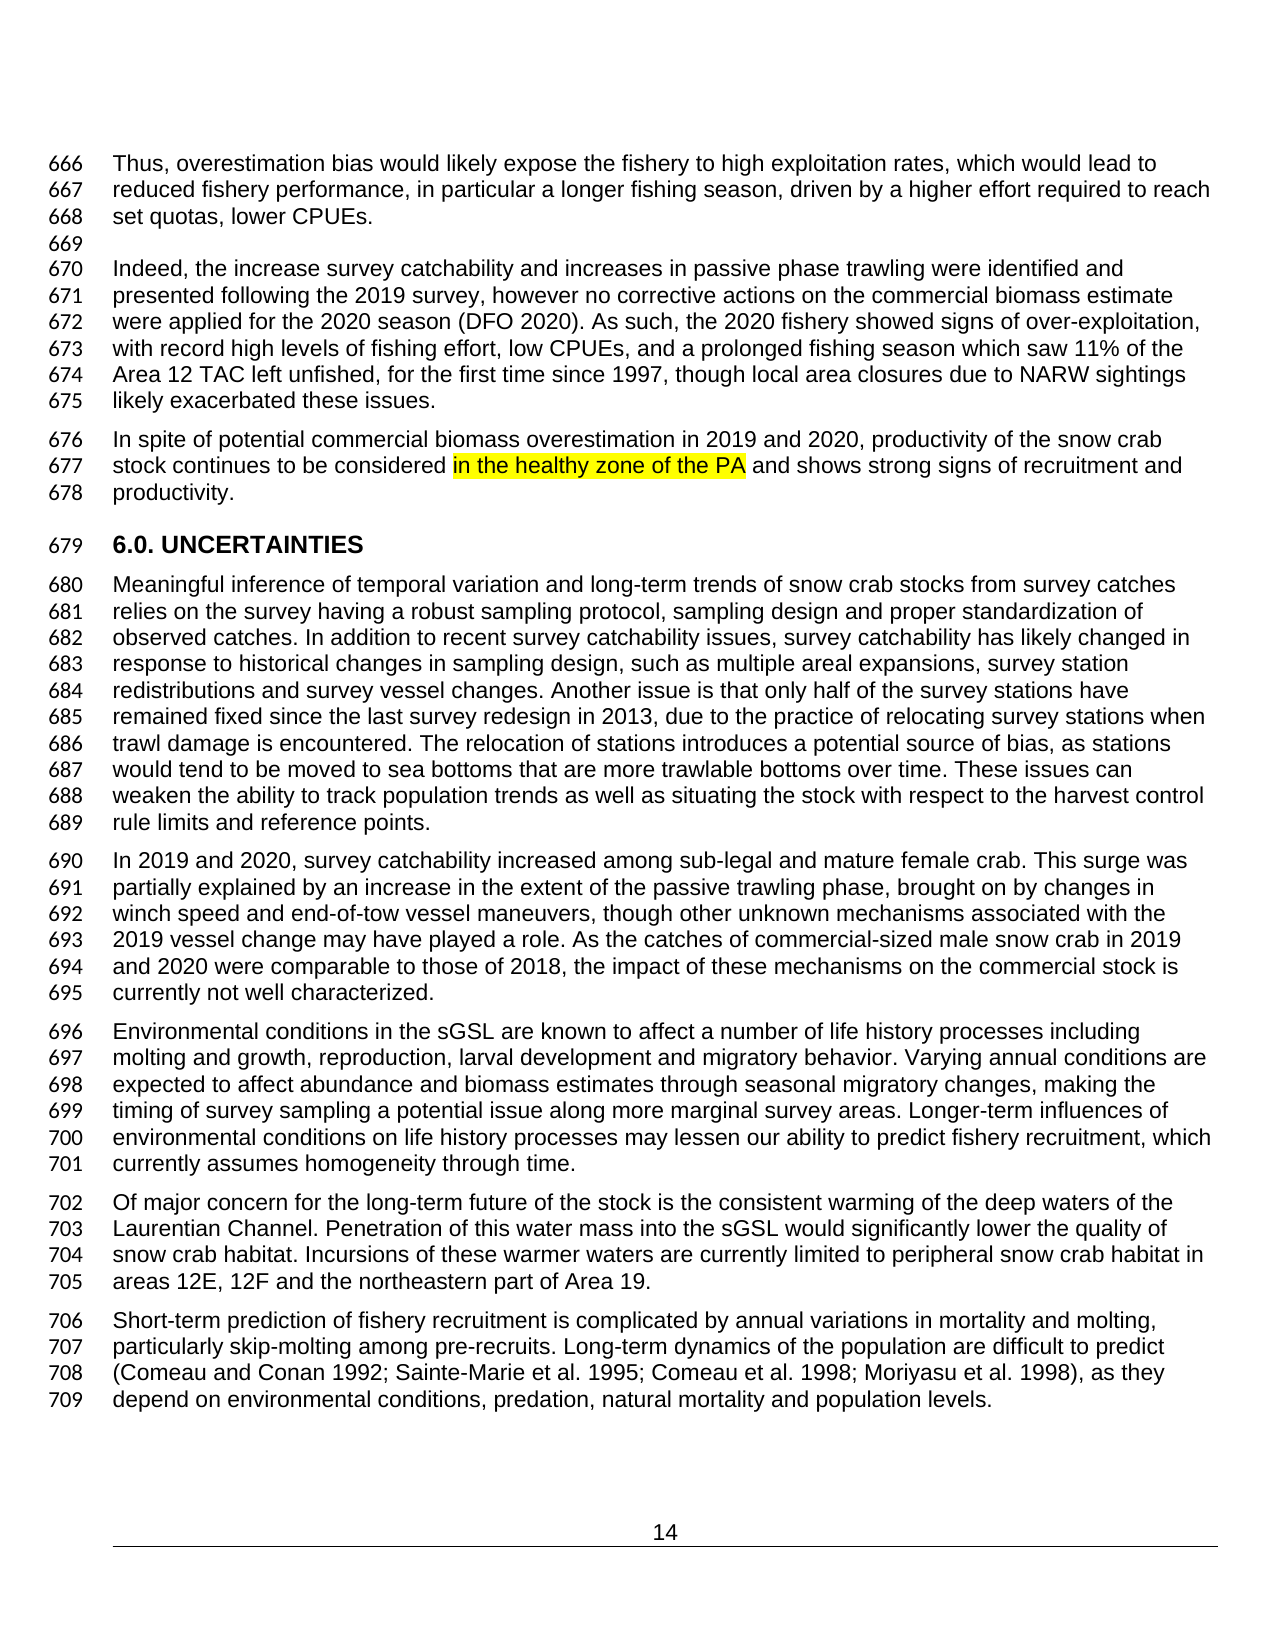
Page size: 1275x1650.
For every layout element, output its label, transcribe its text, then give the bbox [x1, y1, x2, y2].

text In spite of potential commercial biomass overestimation in 2019 and 2020, productivity of the snow crab stock continues to be considered in the healthy zone of the PA and shows strong signs of recruitment and productivity. [112, 426, 1218, 505]
text Of major concern for the long-term future of the stock is the consistent warming of the deep waters of the Laurentian Channel. Penetration of this water mass into the sGSL would significantly lower the quality of snow crab habitat. Incursions of these warmer waters are currently limited to peripheral snow crab habitat in areas 12E, 12F and the northeastern part of Area 19. [112, 1189, 1218, 1294]
subtitle 6.0. UNCERTAINTIES [112, 530, 1218, 559]
text Meaningful inference of temporal variation and long-term trends of snow crab stocks from survey catches relies on the survey having a robust sampling protocol, sampling design and proper standardization of observed catches. In addition to recent survey catchability issues, survey catchability has likely changed in response to historical changes in sampling design, such as multiple areal expansions, survey station redistributions and survey vessel changes. Another issue is that only half of the survey stations have remained fixed since the last survey redesign in 2013, due to the practice of relocating survey stations when trawl damage is encountered. The relocation of stations introduces a potential source of bias, as stations would tend to be moved to sea bottoms that are more trawlable bottoms over time. These issues can weaken the ability to track population trends as well as situating the stock with respect to the harvest control rule limits and reference points. [112, 571, 1218, 835]
text Short-term prediction of fishery recruitment is complicated by annual variations in mortality and molting, particularly skip-molting among pre-recruits. Long-term dynamics of the population are difficult to predict (Comeau and Conan 1992; Sainte-Marie et al. 1995; Comeau et al. 1998; Moriyasu et al. 1998), as they depend on environmental conditions, predation, natural mortality and population levels. [112, 1307, 1218, 1412]
text Indeed, the increase survey catchability and increases in passive phase trawling were identified and presented following the 2019 survey, however no corrective actions on the commercial biomass estimate were applied for the 2020 season (DFO 2020). As such, the 2020 fishery showed signs of over-exploitation, with record high levels of fishing effort, low CPUEs, and a prolonged fishing season which saw 11% of the Area 12 TAC left unfished, for the first time since 1997, though local area closures due to NARW sightings likely exacerbated these issues. [112, 255, 1218, 413]
text In 2019 and 2020, survey catchability increased among sub-legal and mature female crab. This surge was partially explained by an increase in the extent of the passive trawling phase, brought on by changes in winch speed and end-of-tow vessel maneuvers, though other unknown mechanisms associated with the 2019 vessel change may have played a role. As the catches of commercial-sized male snow crab in 2019 and 2020 were comparable to those of 2018, the impact of these mechanisms on the commercial stock is currently not well characterized. [112, 847, 1218, 1006]
text Thus, overestimation bias would likely expose the fishery to high exploitation rates, which would lead to reduced fishery performance, in particular a longer fishing season, driven by a higher effort required to reach set quotas, lower CPUEs. [112, 150, 1218, 229]
text Environmental conditions in the sGSL are known to affect a number of life history processes including molting and growth, reproduction, larval development and migratory behavior. Varying annual conditions are expected to affect abundance and biomass estimates through seasonal migratory changes, making the timing of survey sampling a potential issue along more marginal survey areas. Longer-term influences of environmental conditions on life history processes may lessen our ability to predict fishery recruitment, which currently assumes homogeneity through time. [112, 1018, 1218, 1176]
